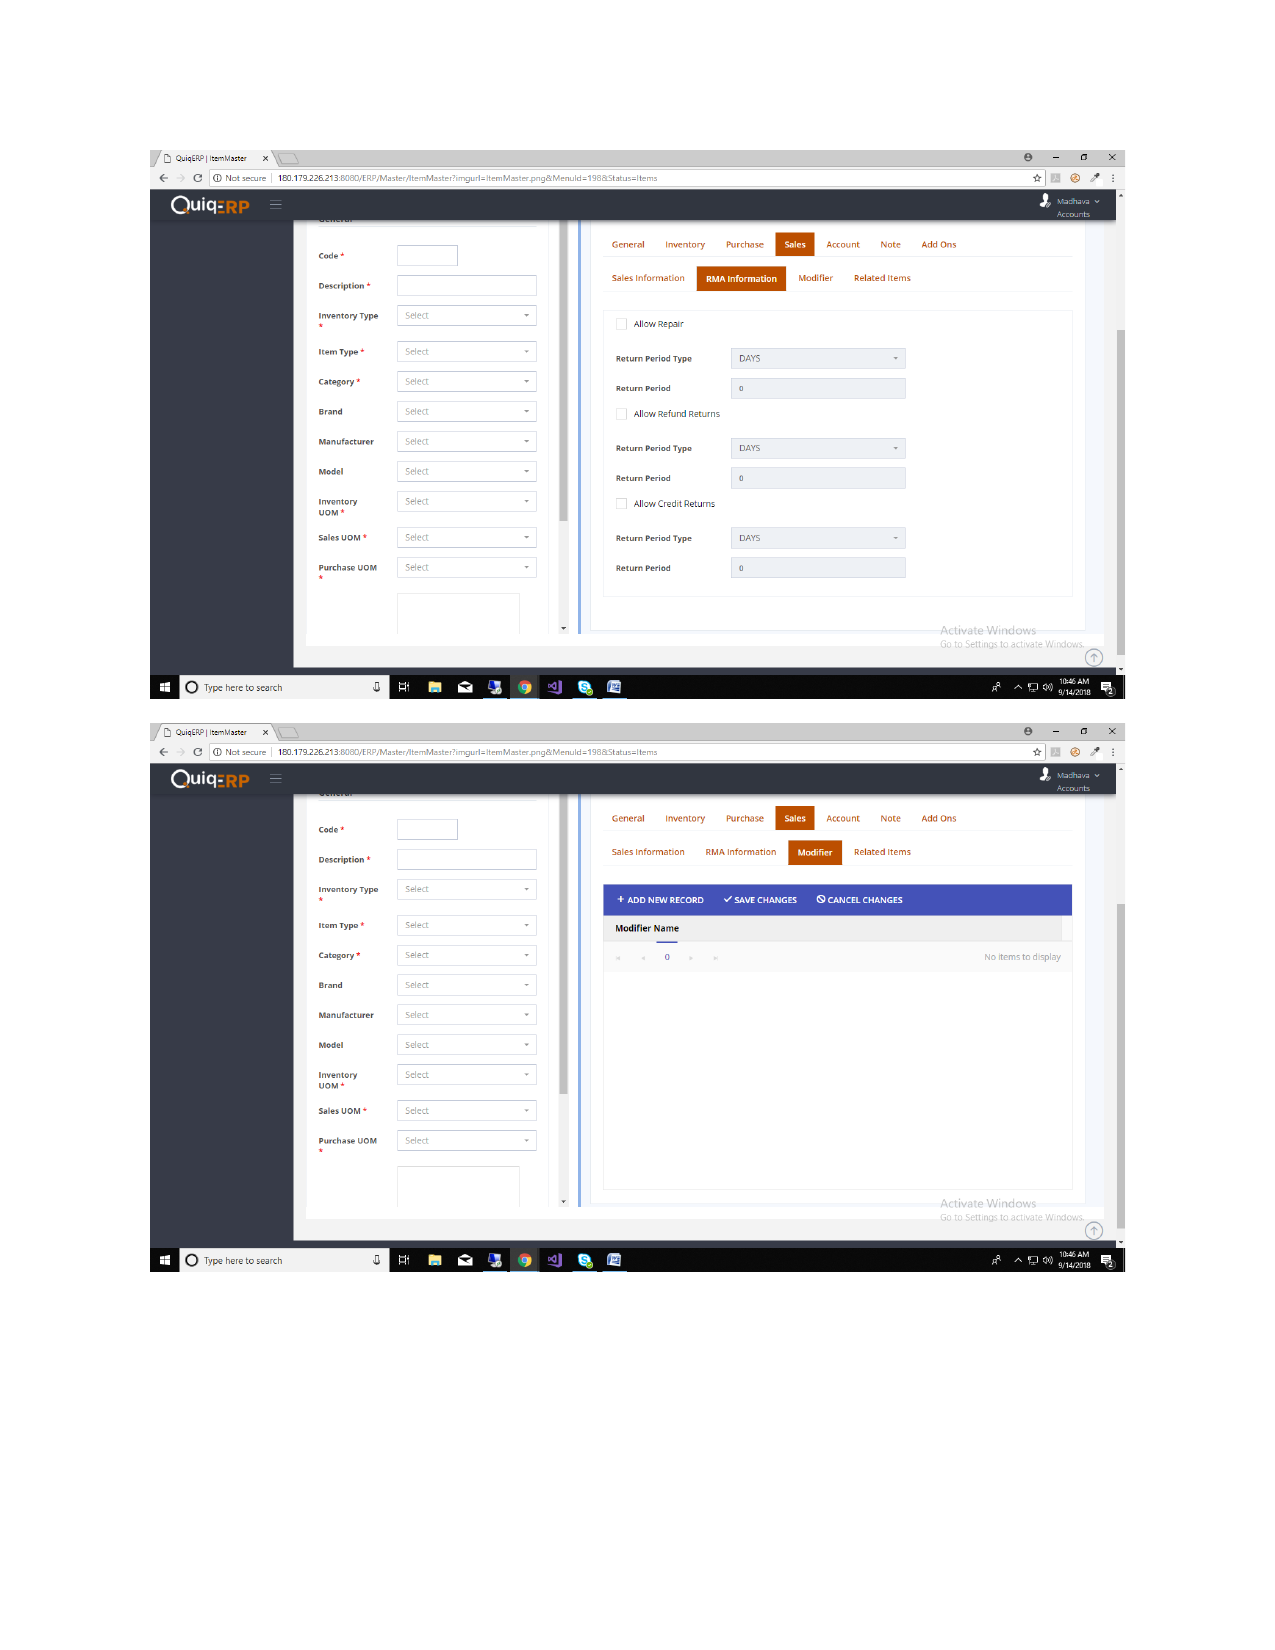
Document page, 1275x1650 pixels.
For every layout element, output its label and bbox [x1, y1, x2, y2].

picture [150, 723, 1125, 1272]
picture [150, 150, 1125, 699]
